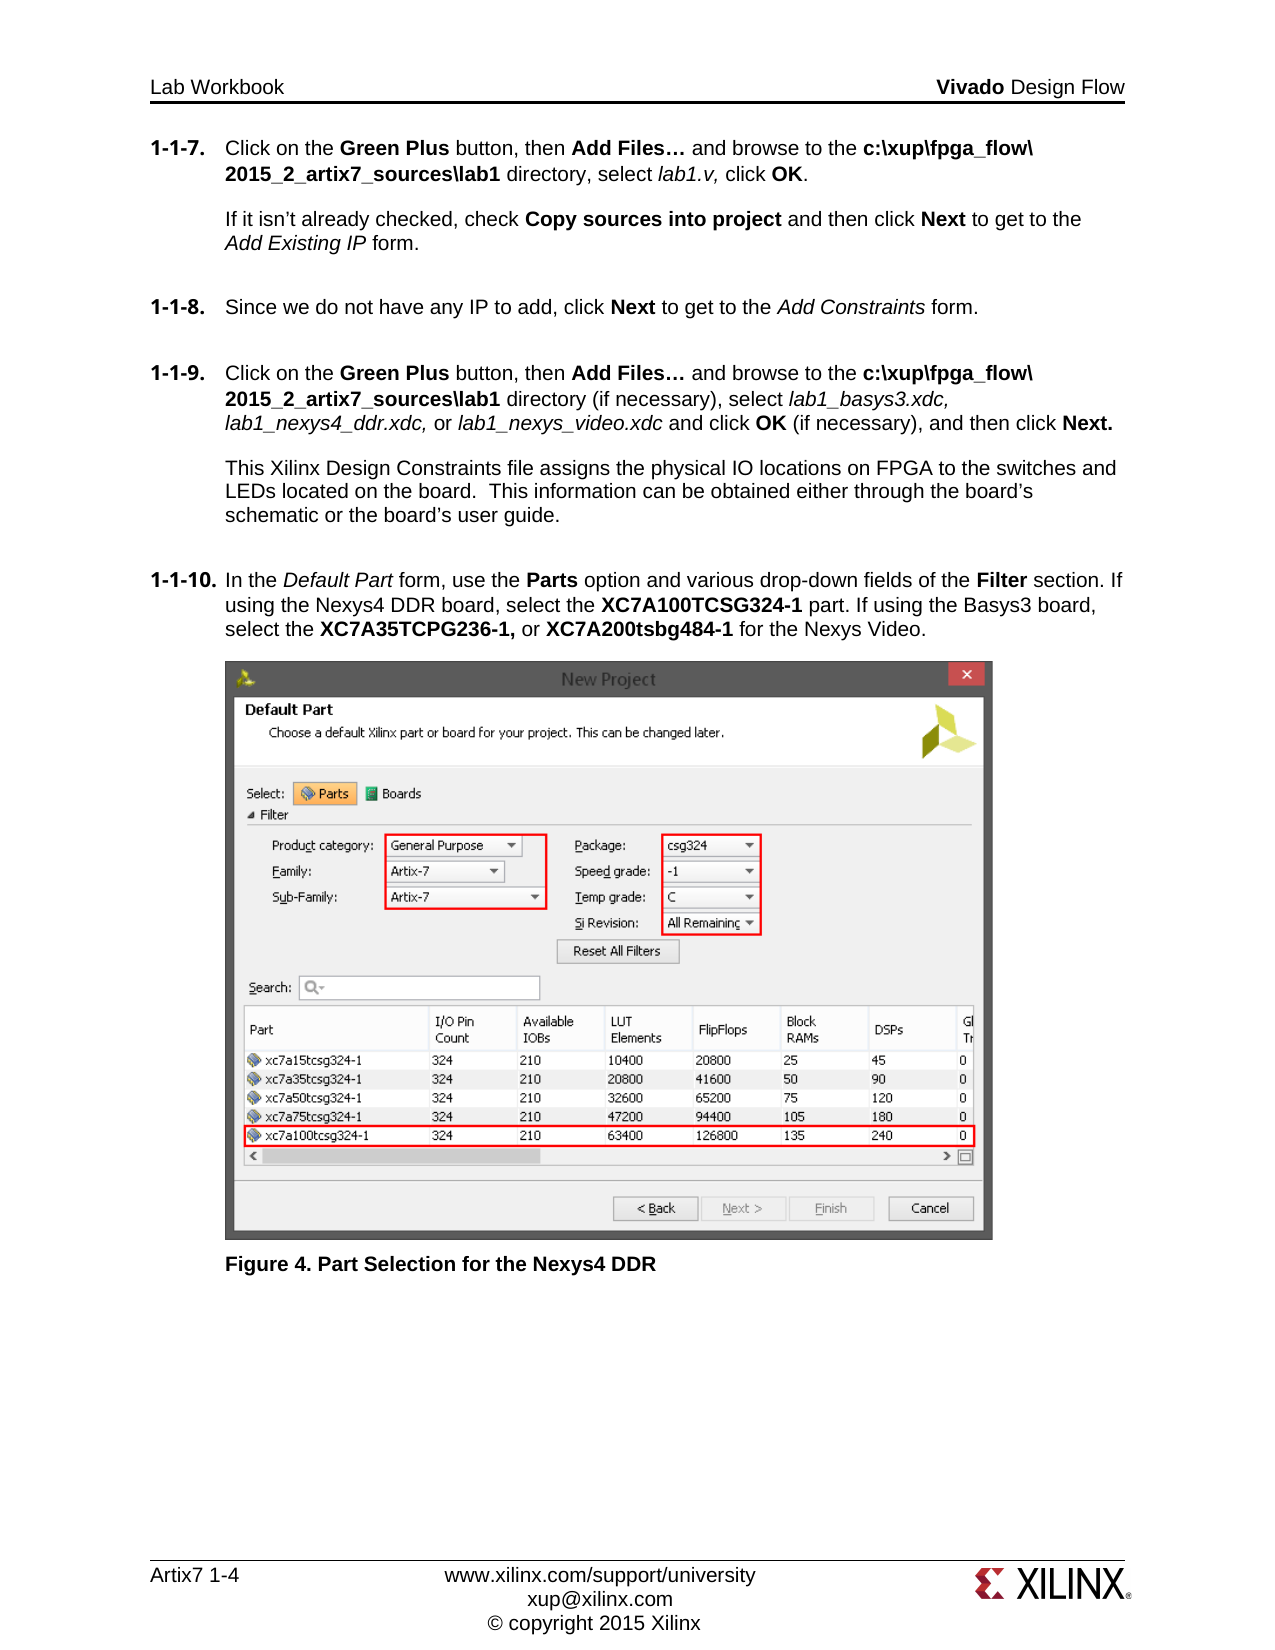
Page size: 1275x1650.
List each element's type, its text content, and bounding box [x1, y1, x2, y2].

text This Xilinx Design Constraints file assigns the physical IO locations on FPGA to the switches and LEDs located on the board. This information can be obtained either through the board’s schematic or the board’s user guide. [225, 455, 1125, 527]
text Since we do not have any IP to add, click Next to get to the Add Constraints form. [150, 292, 1125, 321]
text In the Default Part form, use the Parts option and various drop-down fields of the Filter section. If using the Nexys4 DDR board, select the XC7A100TCSG324-1 part. If using the Basys3 board, select the XC7A35TCPG236-1, or XC7A200tsbg484-1 for the Nexys Video. [150, 565, 1125, 641]
picture [225, 661, 993, 1240]
text Click on the Green Plus button, then Add Files… and browse to the c:\xup\fpga_flow\2015_2_artix7_sources\lab1 directory (if necessary), select lab1_basys3.xdc, lab1_nexys4_ddr.xdc, or lab1_nexys_video.xdc and click OK (if necessary), and then click Next. [150, 358, 1125, 434]
text Click on the Green Plus button, then Add Files… and browse to the c:\xup\fpga_flow\2015_2_artix7_sources\lab1 directory, select lab1.v, click OK. [150, 133, 1125, 186]
picture [975, 1568, 1132, 1599]
text Figure 4. Part Selection for the Nexys4 DDR [225, 1252, 1125, 1276]
text If it isn’t already checked, check Copy sources into project and then click Next to get to the Add Existing IP form. [225, 207, 1125, 255]
